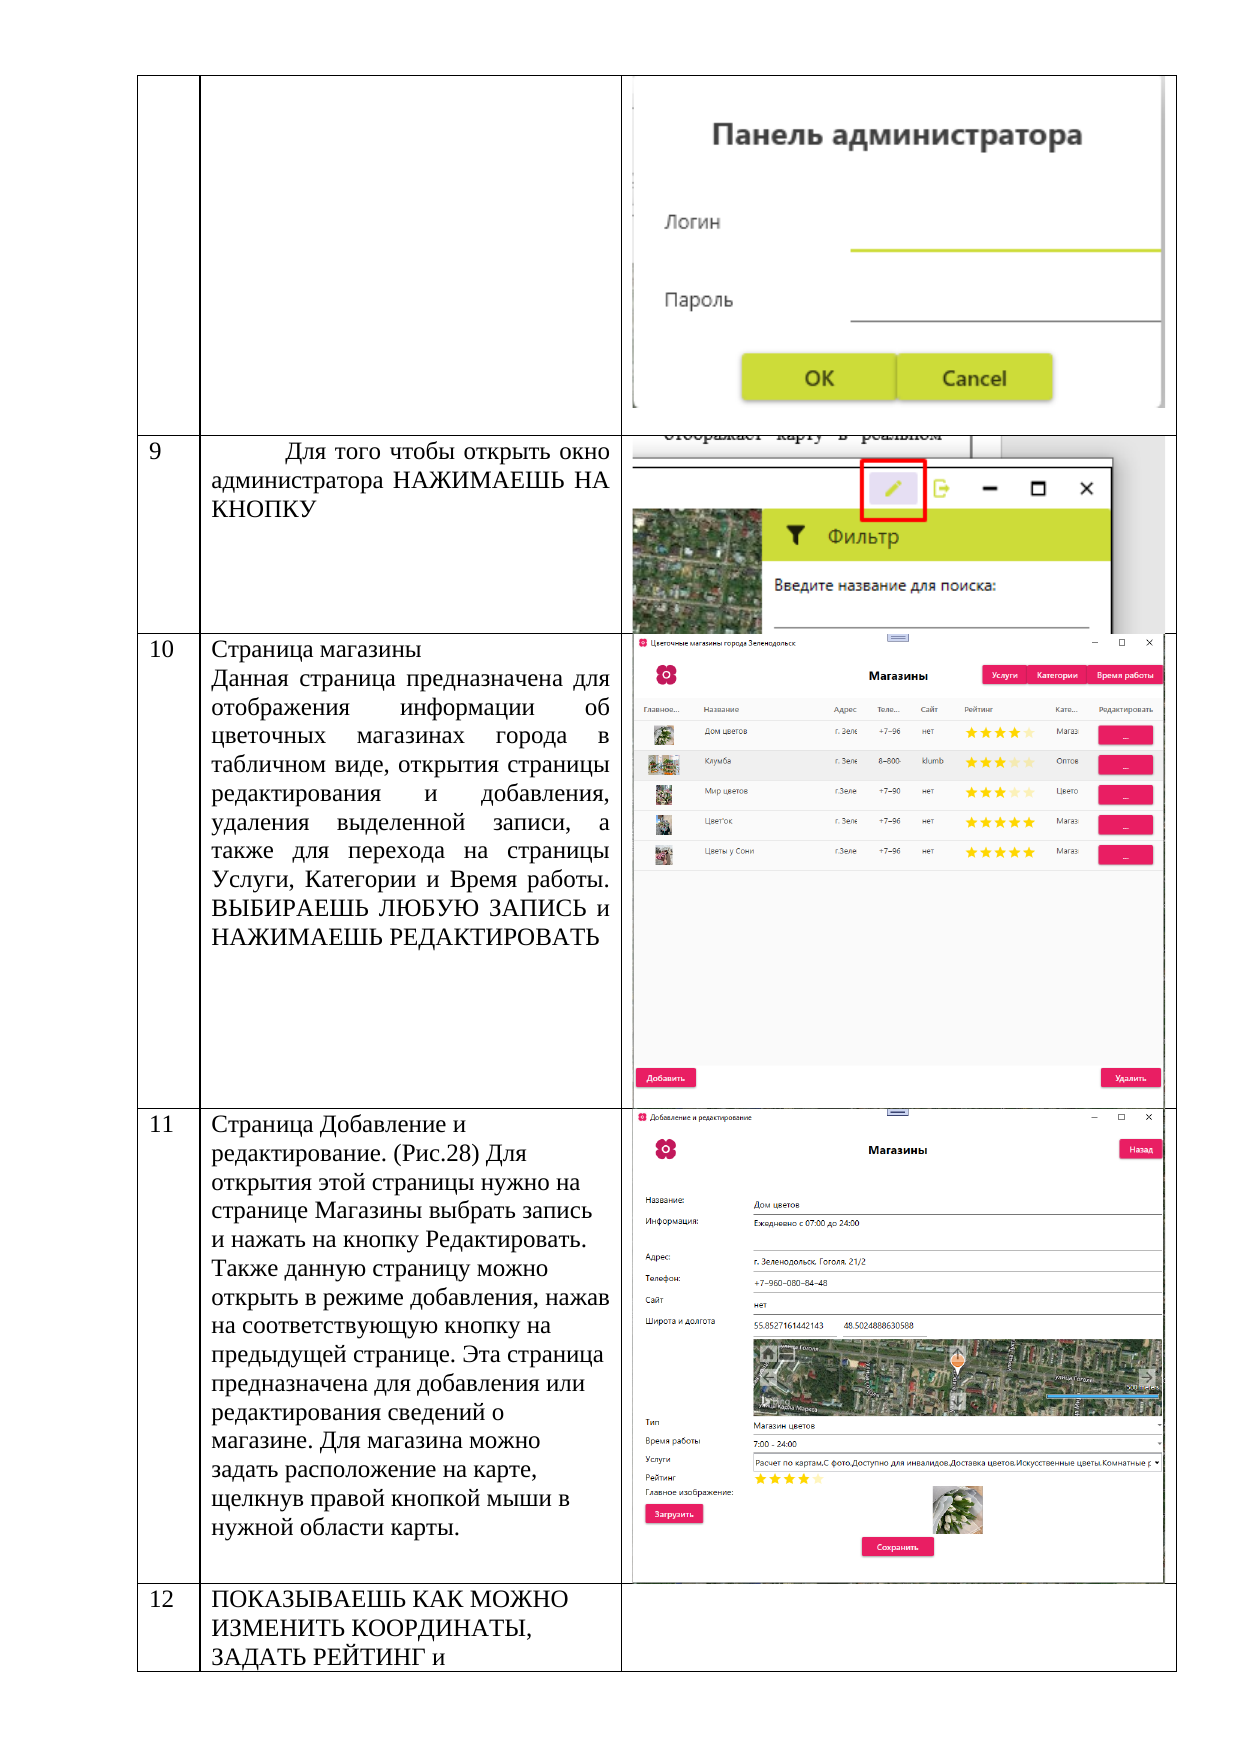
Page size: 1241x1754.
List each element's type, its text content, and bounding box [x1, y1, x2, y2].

table_cell [622, 1584, 1176, 1671]
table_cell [201, 1584, 621, 1671]
table_cell 10 [138, 634, 199, 1108]
table_cell Страница Добавление и редактирование. (Рис.28) Для открытия этой страницы нужно на странице Магазины выбрать запись и нажать на кнопку Редактировать. Также данную страницу можно открыть в режиме добавления, нажав на соответствующую кнопку на предыдущей странице. Эта страница предназначена для добавления или редактирования сведений о магазине. Для магазина можно задать расположение на карте, щелкнув правой кнопкой мыши в нужной области карты. [201, 1109, 621, 1583]
table_cell 11 [138, 1109, 199, 1583]
picture [632, 76, 1166, 408]
picture [632, 436, 1166, 1584]
table_cell [622, 634, 632, 1108]
table_cell [622, 76, 1176, 435]
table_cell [201, 76, 621, 435]
table_cell 12 [138, 1584, 199, 1671]
table_cell 8 [138, 76, 199, 435]
table_cell [1166, 436, 1176, 633]
table_cell [622, 436, 632, 633]
table_cell [1166, 634, 1176, 1108]
table_cell Для того чтобы открыть окно администратора НАЖИМАЕШЬ НА КНОПКУ [201, 436, 621, 633]
table_cell Страница магазины Данная страница предназначена для отображения информации об цветочных магазинах города в табличном виде, открытия страницы редактирования и добавления, удаления выделенной записи, а также для перехода на страницы Услуги, Категории и Время работы. ВЫБИРАЕШЬ ЛЮБУЮ ЗАПИСЬ и НАЖИМАЕШЬ РЕДАКТИРОВАТЬ [201, 634, 621, 1108]
table_cell [1166, 1109, 1176, 1583]
table_cell [622, 1109, 632, 1583]
table_cell 9 [138, 436, 199, 633]
